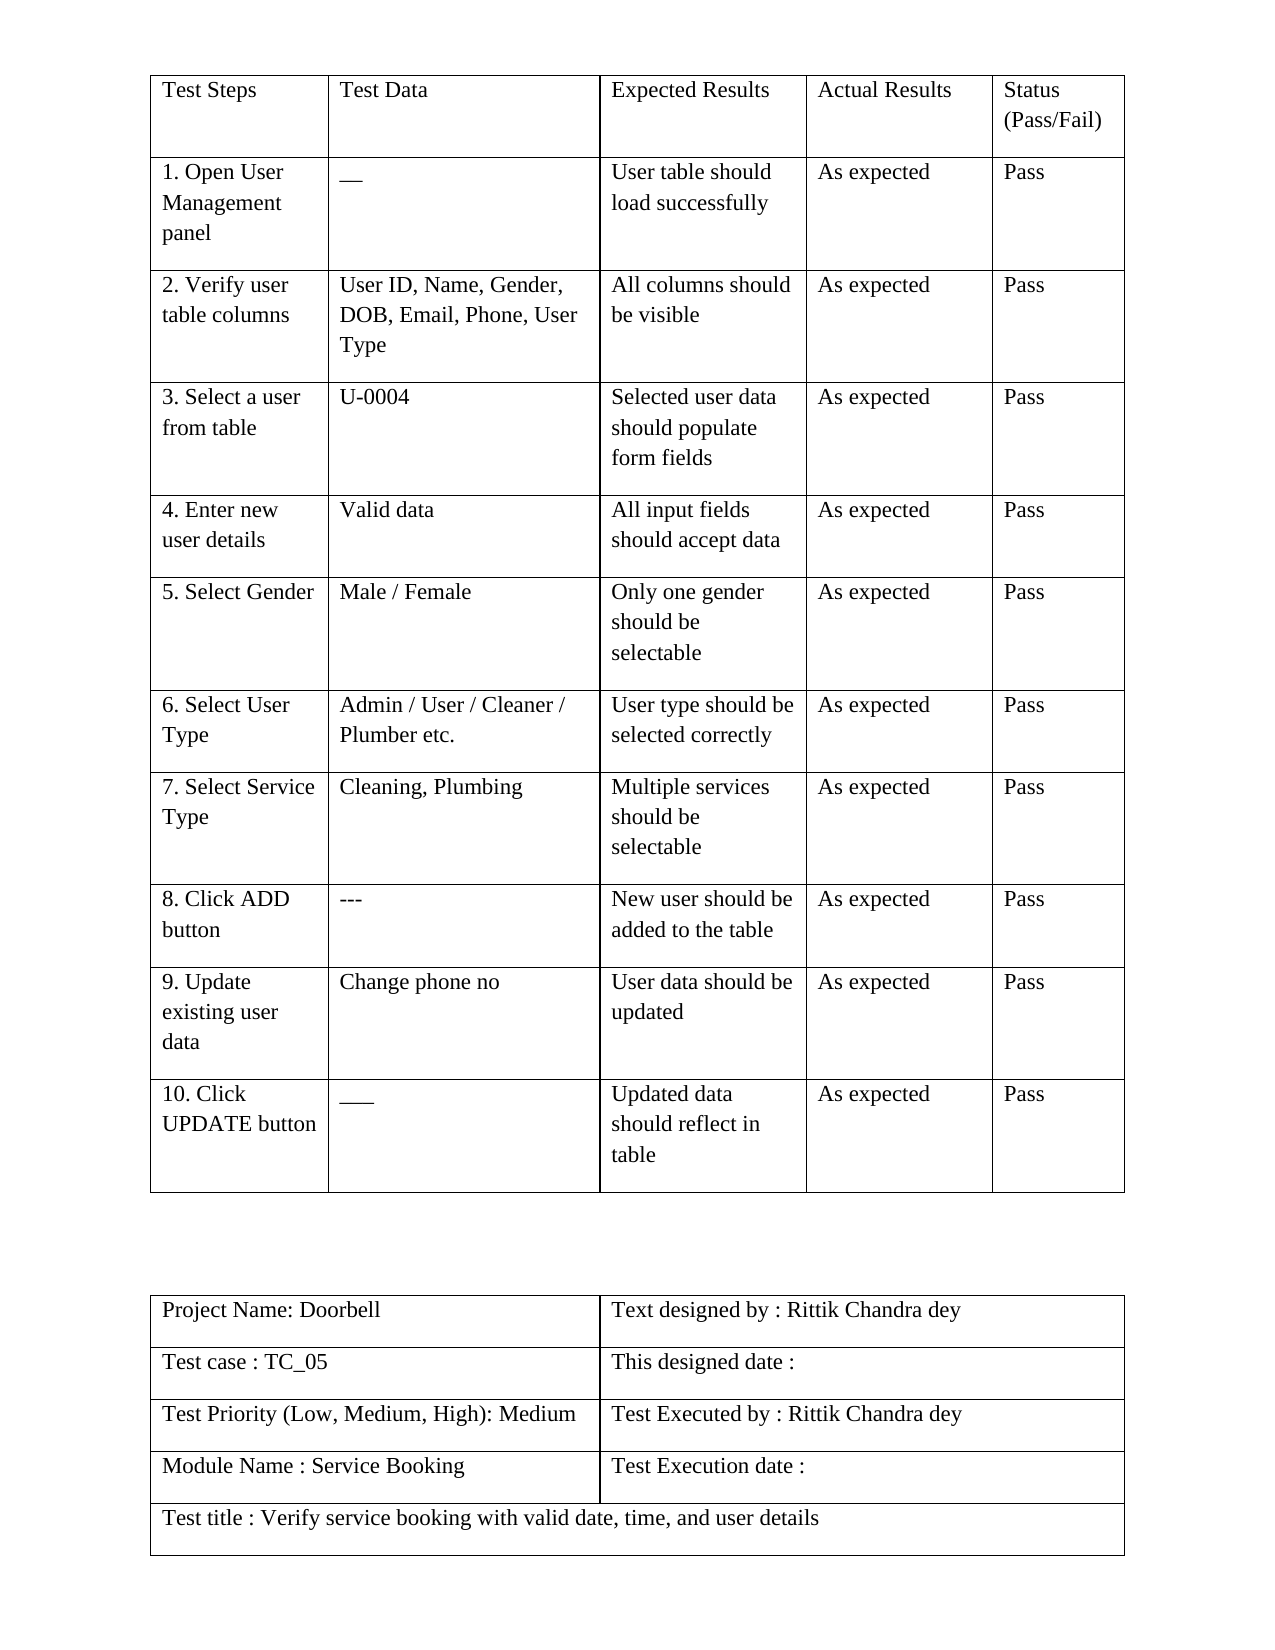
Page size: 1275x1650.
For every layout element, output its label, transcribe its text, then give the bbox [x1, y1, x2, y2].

table_cell User data should be updated [601, 968, 806, 1079]
table_cell Multiple services should be selectable [601, 773, 806, 884]
table_cell As expected [807, 1080, 992, 1192]
table_cell Test title : Verify service booking with valid date, time, and user details [151, 1504, 1124, 1555]
table_cell 9. Update existing user data [151, 968, 328, 1079]
table_cell Test Executed by : Rittik Chandra dey [601, 1400, 1124, 1451]
table_cell User table should load successfully [601, 158, 806, 270]
table_cell Pass [993, 773, 1124, 884]
table_cell Test Steps [151, 76, 328, 157]
table_header Project Name: Doorbell [151, 1296, 599, 1347]
table_cell 6. Select User Type [151, 691, 328, 772]
table_cell 8. Click ADD button [151, 885, 328, 967]
table_cell Pass [993, 383, 1124, 495]
table_cell Pass [993, 885, 1124, 967]
table_cell As expected [807, 383, 992, 495]
table_cell U-0004 [329, 383, 599, 495]
table_cell 10. Click UPDATE button [151, 1080, 328, 1192]
table_cell 7. Select Service Type [151, 773, 328, 884]
table_cell Pass [993, 271, 1124, 382]
table_cell As expected [807, 158, 992, 270]
table_cell --- [329, 885, 599, 967]
table_header Text designed by : Rittik Chandra dey [601, 1296, 1124, 1347]
table_cell Male / Female [329, 578, 599, 689]
table_cell 2. Verify user table columns [151, 271, 328, 382]
table_cell Admin / User / Cleaner / Plumber etc. [329, 691, 599, 772]
table_cell All input fields should accept data [601, 496, 806, 577]
table_cell Change phone no [329, 968, 599, 1079]
table_cell Expected Results [601, 76, 806, 157]
table_cell Module Name : Service Booking [151, 1452, 599, 1503]
table_cell Pass [993, 496, 1124, 577]
table_cell 1. Open User Management panel [151, 158, 328, 270]
table_cell Pass [993, 968, 1124, 1079]
table_cell Pass [993, 578, 1124, 689]
table_cell Test Priority (Low, Medium, High): Medium [151, 1400, 599, 1451]
table_cell Actual Results [807, 76, 992, 157]
table_cell 3. Select a user from table [151, 383, 328, 495]
table_cell ___ [329, 1080, 599, 1192]
table_cell This designed date : [601, 1348, 1124, 1399]
table_cell Selected user data should populate form fields [601, 383, 806, 495]
table_cell Status (Pass/Fail) [993, 76, 1124, 157]
table_cell Test Data [329, 76, 599, 157]
table_cell 5. Select Gender [151, 578, 328, 689]
table_cell Pass [993, 691, 1124, 772]
table_cell 4. Enter new user details [151, 496, 328, 577]
table_cell New user should be added to the table [601, 885, 806, 967]
table_cell Pass [993, 158, 1124, 270]
table_cell As expected [807, 691, 992, 772]
table_cell As expected [807, 271, 992, 382]
table_cell As expected [807, 968, 992, 1079]
table_cell __ [329, 158, 599, 270]
table_cell User type should be selected correctly [601, 691, 806, 772]
table_cell As expected [807, 496, 992, 577]
table_cell Test case : TC_05 [151, 1348, 599, 1399]
table_cell Pass [993, 1080, 1124, 1192]
table_cell As expected [807, 773, 992, 884]
table_cell As expected [807, 578, 992, 689]
table_cell Cleaning, Plumbing [329, 773, 599, 884]
table_cell All columns should be visible [601, 271, 806, 382]
table_cell Updated data should reflect in table [601, 1080, 806, 1192]
table_cell Test Execution date : [601, 1452, 1124, 1503]
table_cell User ID, Name, Gender, DOB, Email, Phone, User Type [329, 271, 599, 382]
table_cell Only one gender should be selectable [601, 578, 806, 689]
table_cell Valid data [329, 496, 599, 577]
table_cell As expected [807, 885, 992, 967]
